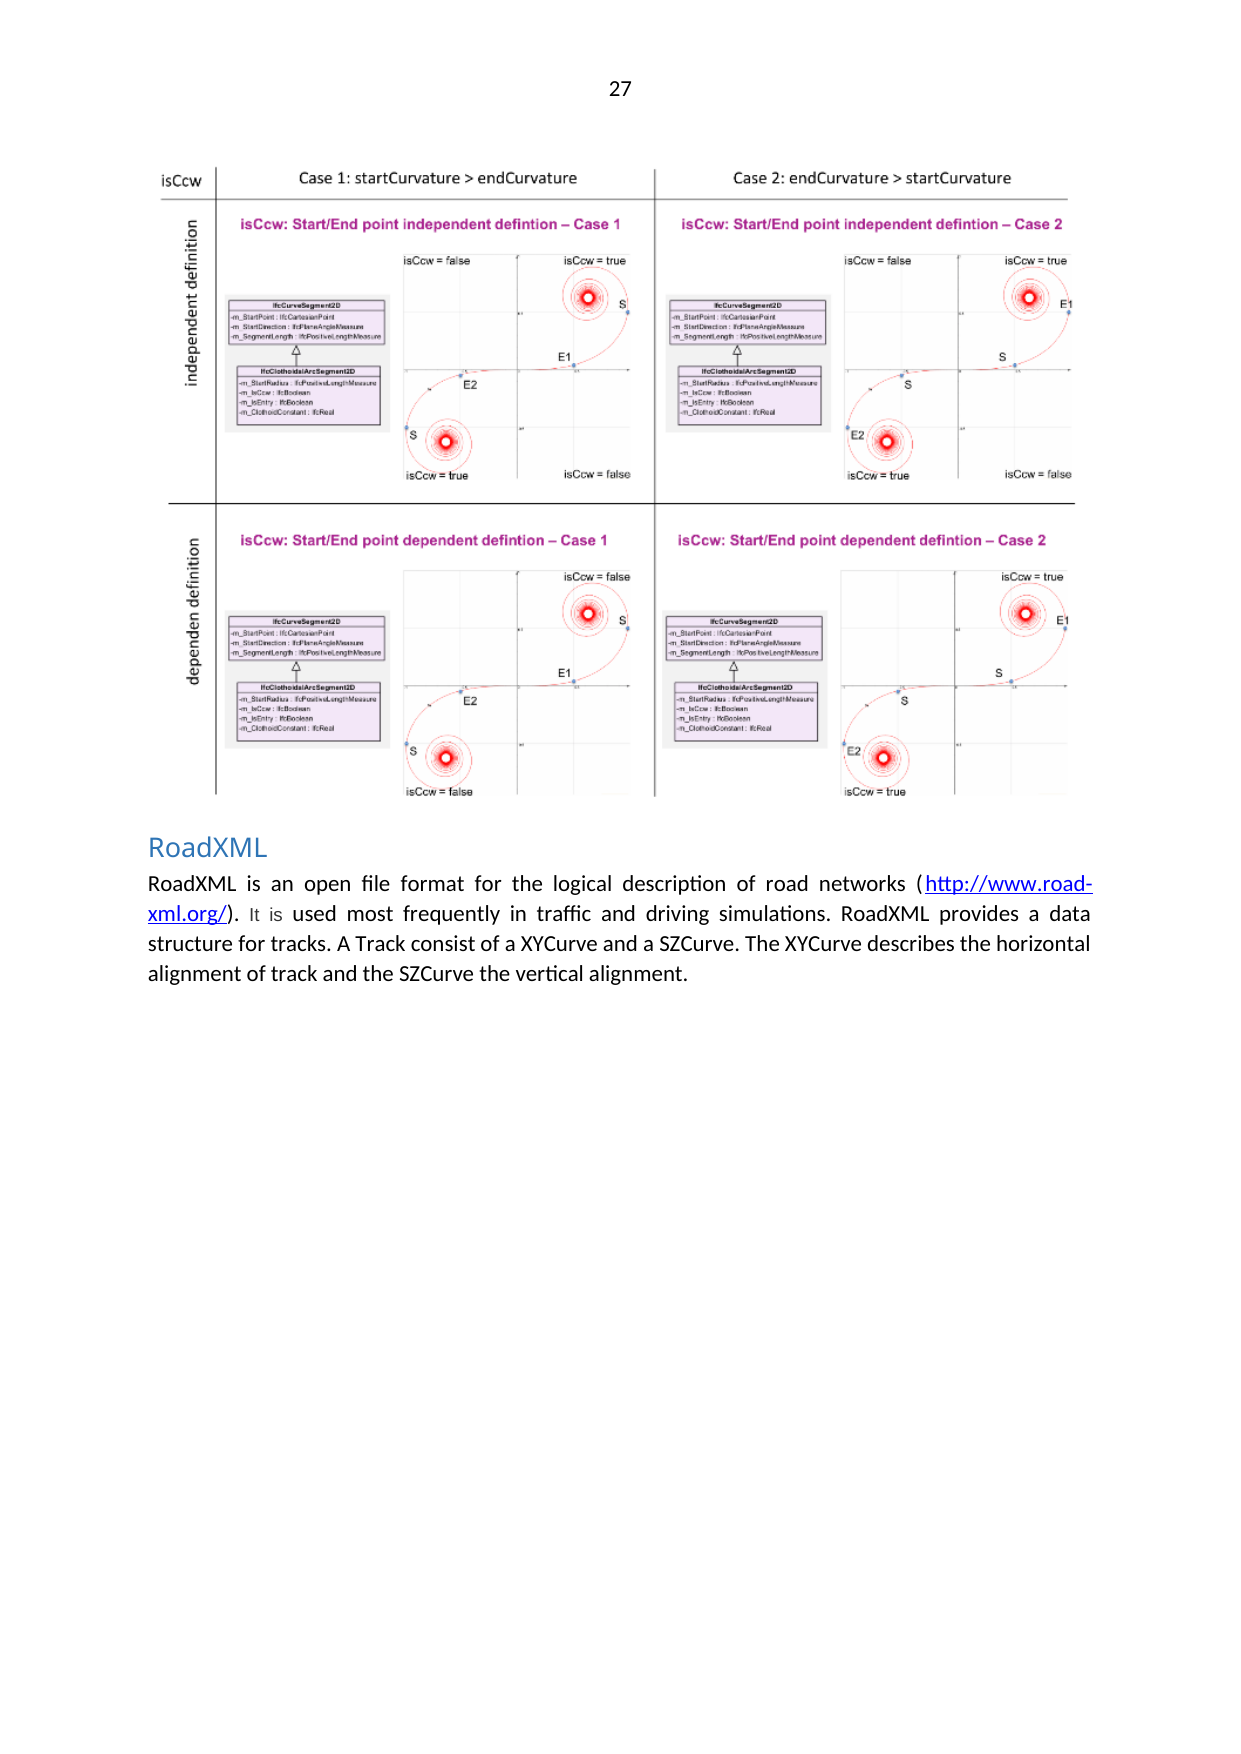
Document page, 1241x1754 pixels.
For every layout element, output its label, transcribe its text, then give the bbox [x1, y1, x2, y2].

subtitle RoadXML [148, 829, 1093, 866]
text RoadXML is an open file format for the logical description of road networks (http://www.road-xml.org/). It is used most frequently in traffic and driving simulations. RoadXML provides a data structure for tracks. A Track consist of a XYCurve and a SZCurve. The XYCurve describes the horizontal alignment of track and the SZCurve the vertical alignment. [148, 869, 1093, 987]
picture [151, 147, 1089, 811]
